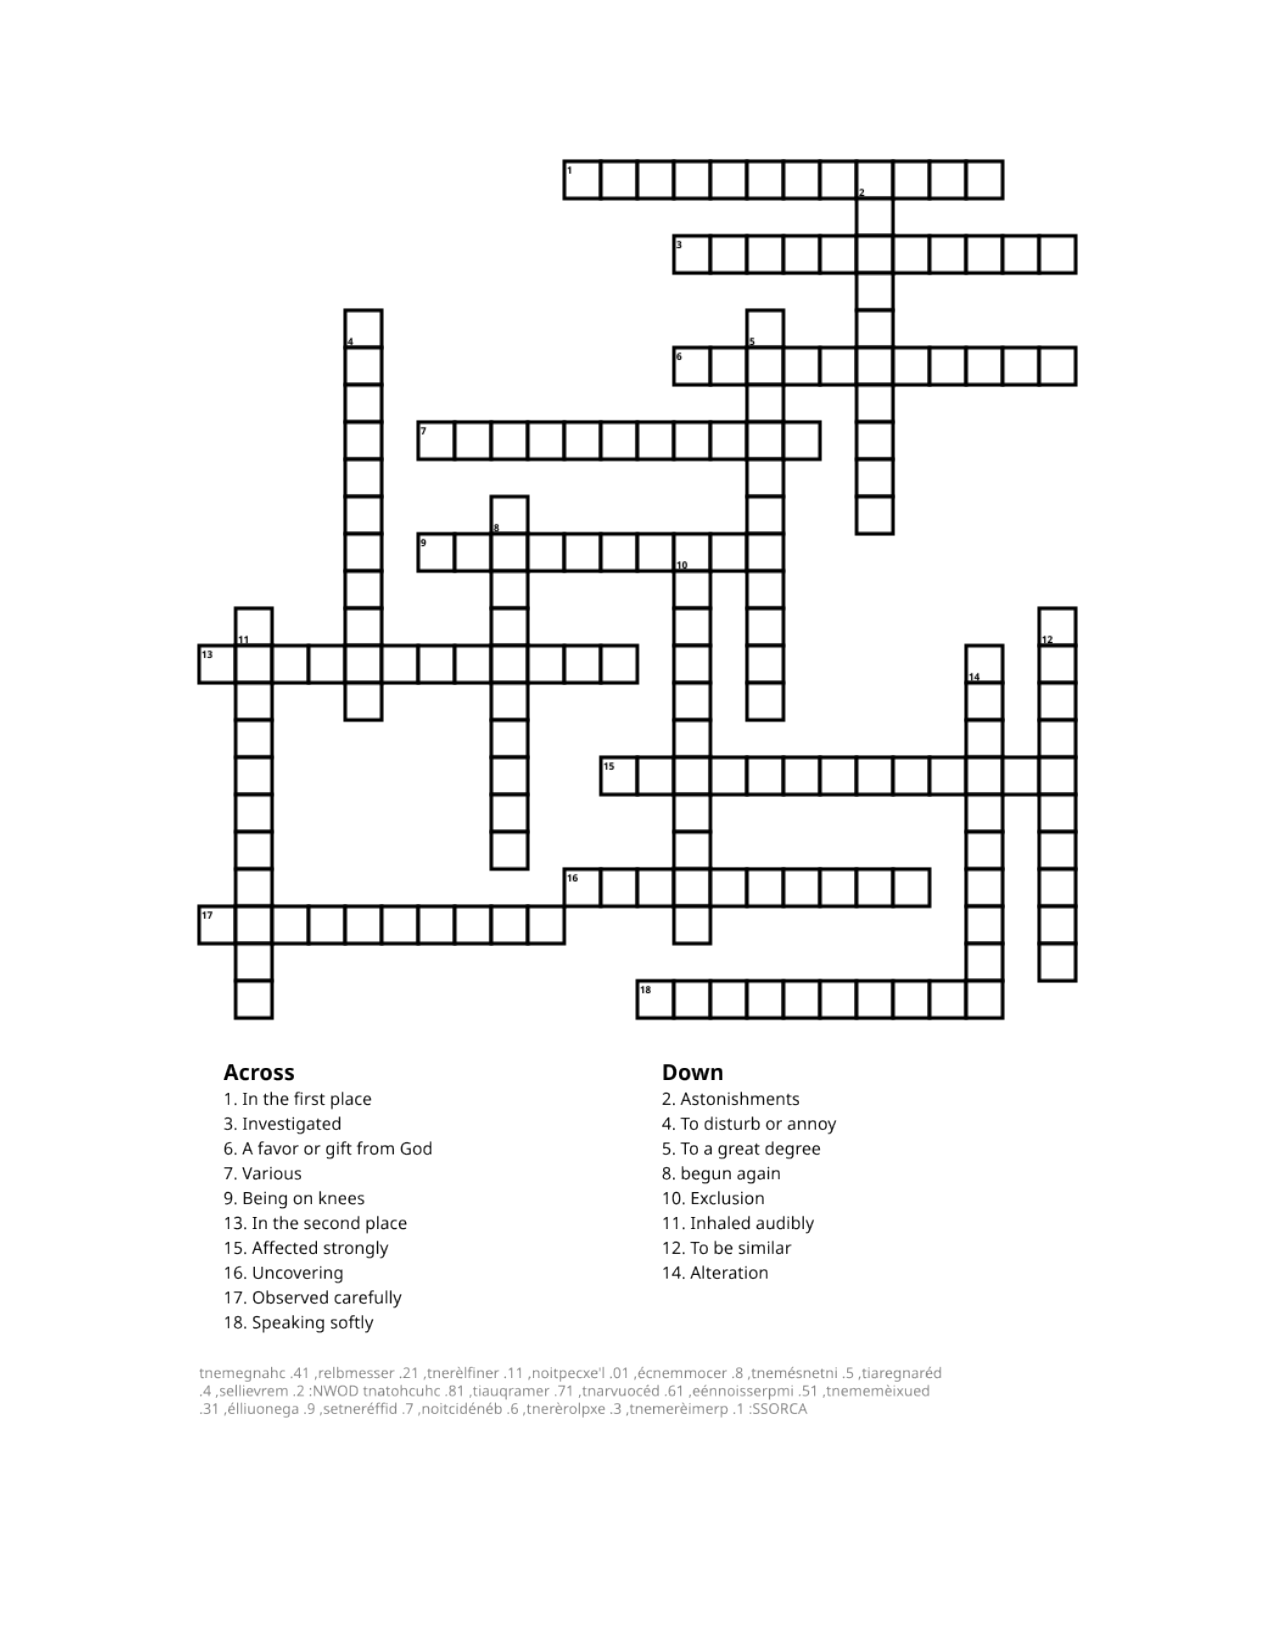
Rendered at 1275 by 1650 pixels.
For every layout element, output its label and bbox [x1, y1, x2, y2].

picture [187, 150, 1088, 1500]
